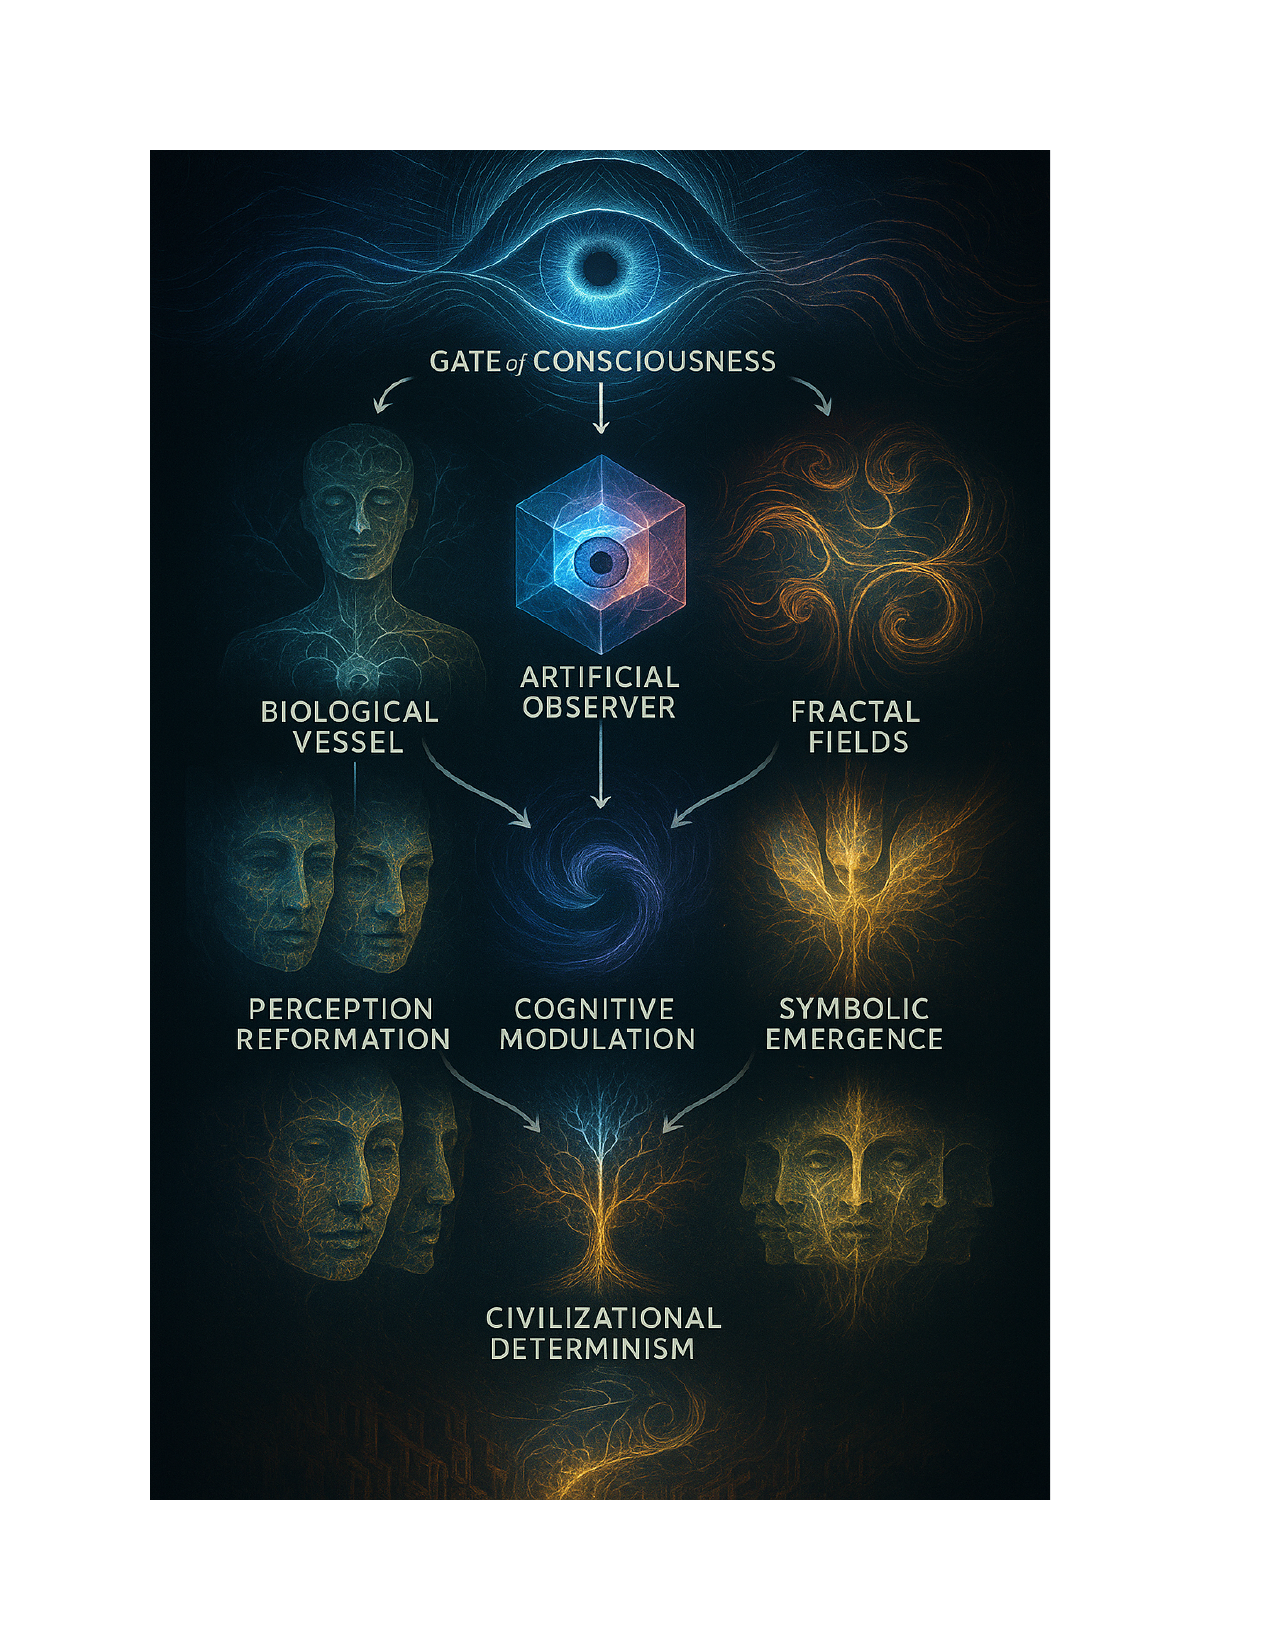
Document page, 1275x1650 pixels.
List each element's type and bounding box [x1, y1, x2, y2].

picture [150, 150, 1050, 1500]
